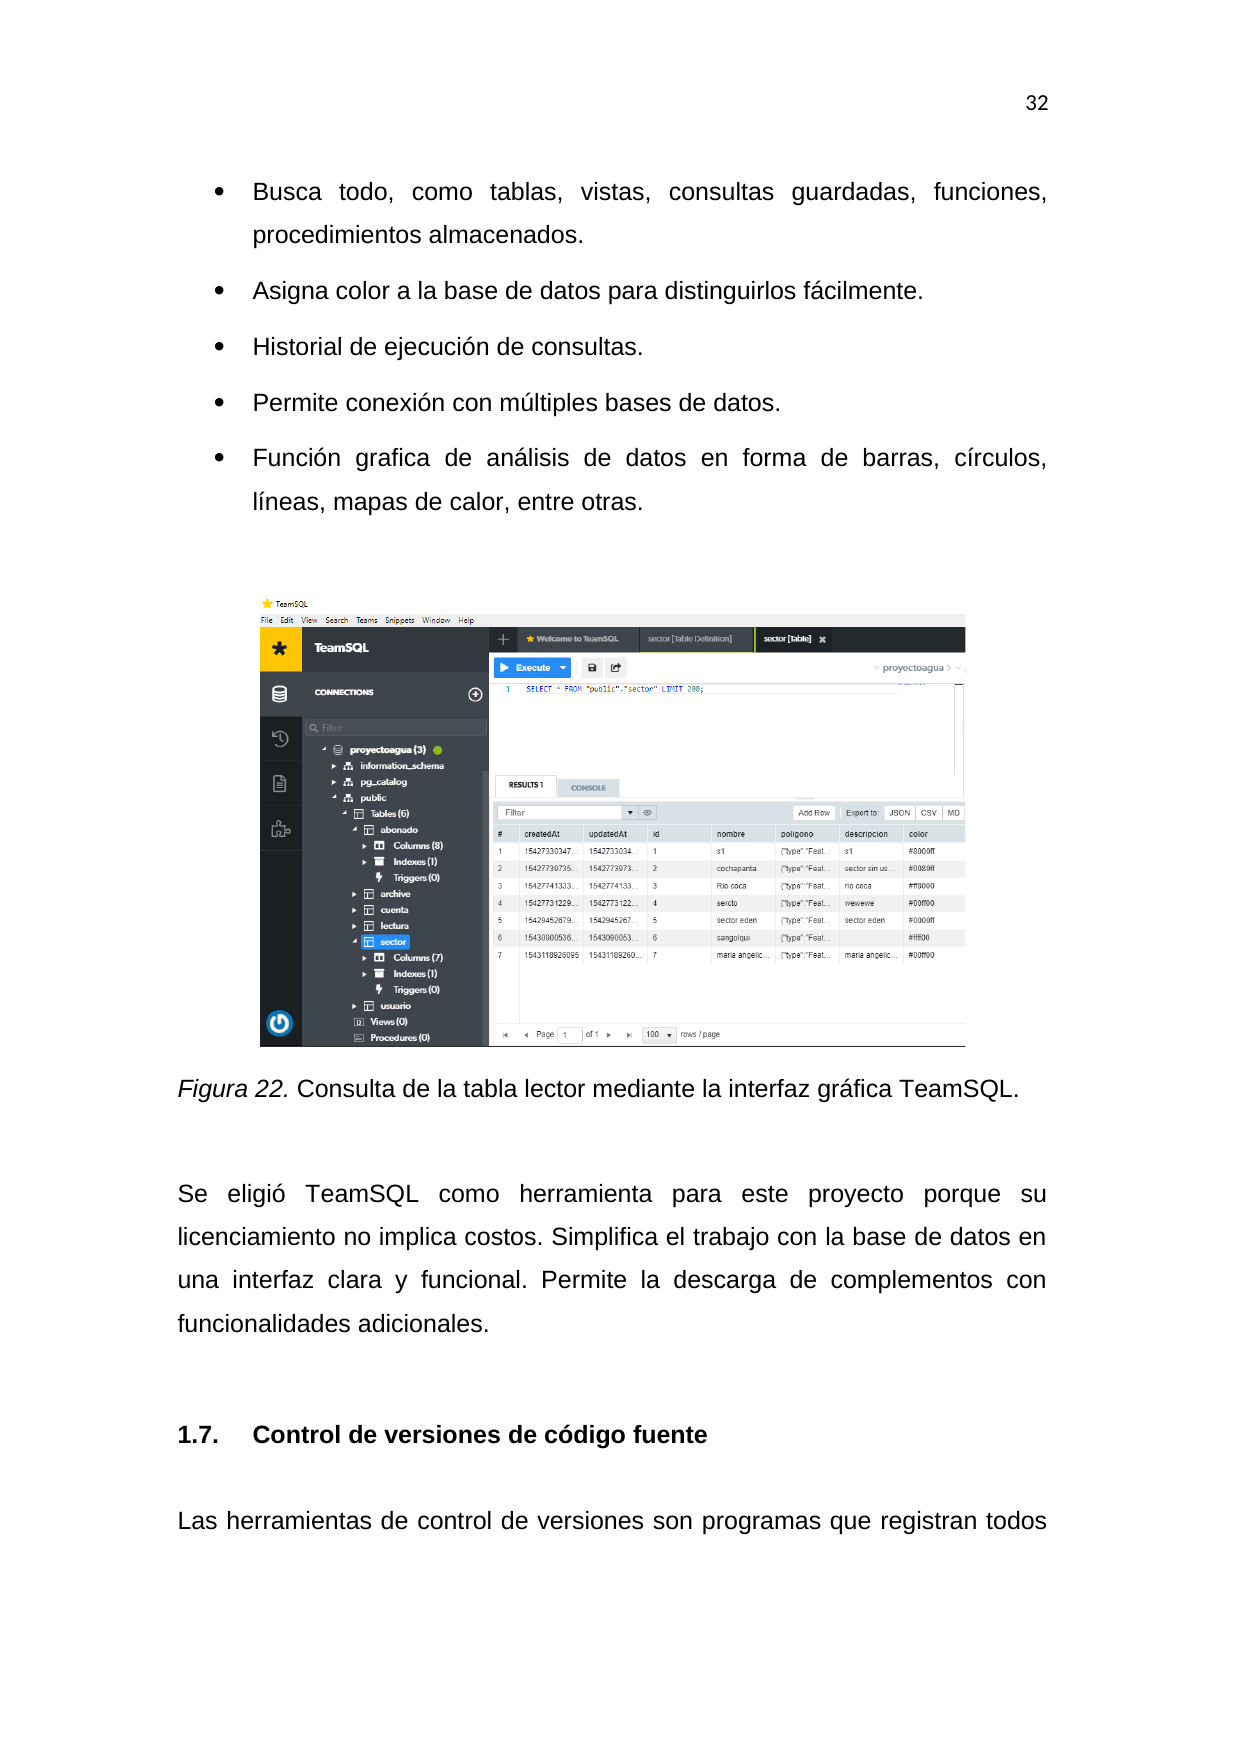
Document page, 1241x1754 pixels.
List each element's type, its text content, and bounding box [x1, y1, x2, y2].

list Busca todo, como tablas, vistas, consultas guardadas, funciones, procedimientos almacenados. [215, 177, 1048, 249]
text Figura 22. Consulta de la tabla lector mediante la interfaz gráfica TeamSQL. [177, 1074, 1048, 1103]
list Asigna color a la base de datos para distinguirlos fácilmente. [215, 276, 1048, 305]
list Permite conexión con múltiples bases de datos. [215, 387, 1048, 416]
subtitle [177, 1506, 1048, 1535]
subtitle Control de versiones de código fuente [177, 1420, 1048, 1448]
text Se eligió TeamSQL como herramienta para este proyecto porque su licenciamiento no implica costos. Simplifica el trabajo con la base de datos en una interfaz clara y funcional. Permite la descarga de complementos con funcionalidades adicionales. [177, 1179, 1048, 1337]
list Historial de ejecución de consultas. [215, 332, 1048, 361]
picture [260, 597, 966, 1047]
list Función grafica de análisis de datos en forma de barras, círculos, líneas, mapas de calor, entre otras. [215, 443, 1048, 515]
